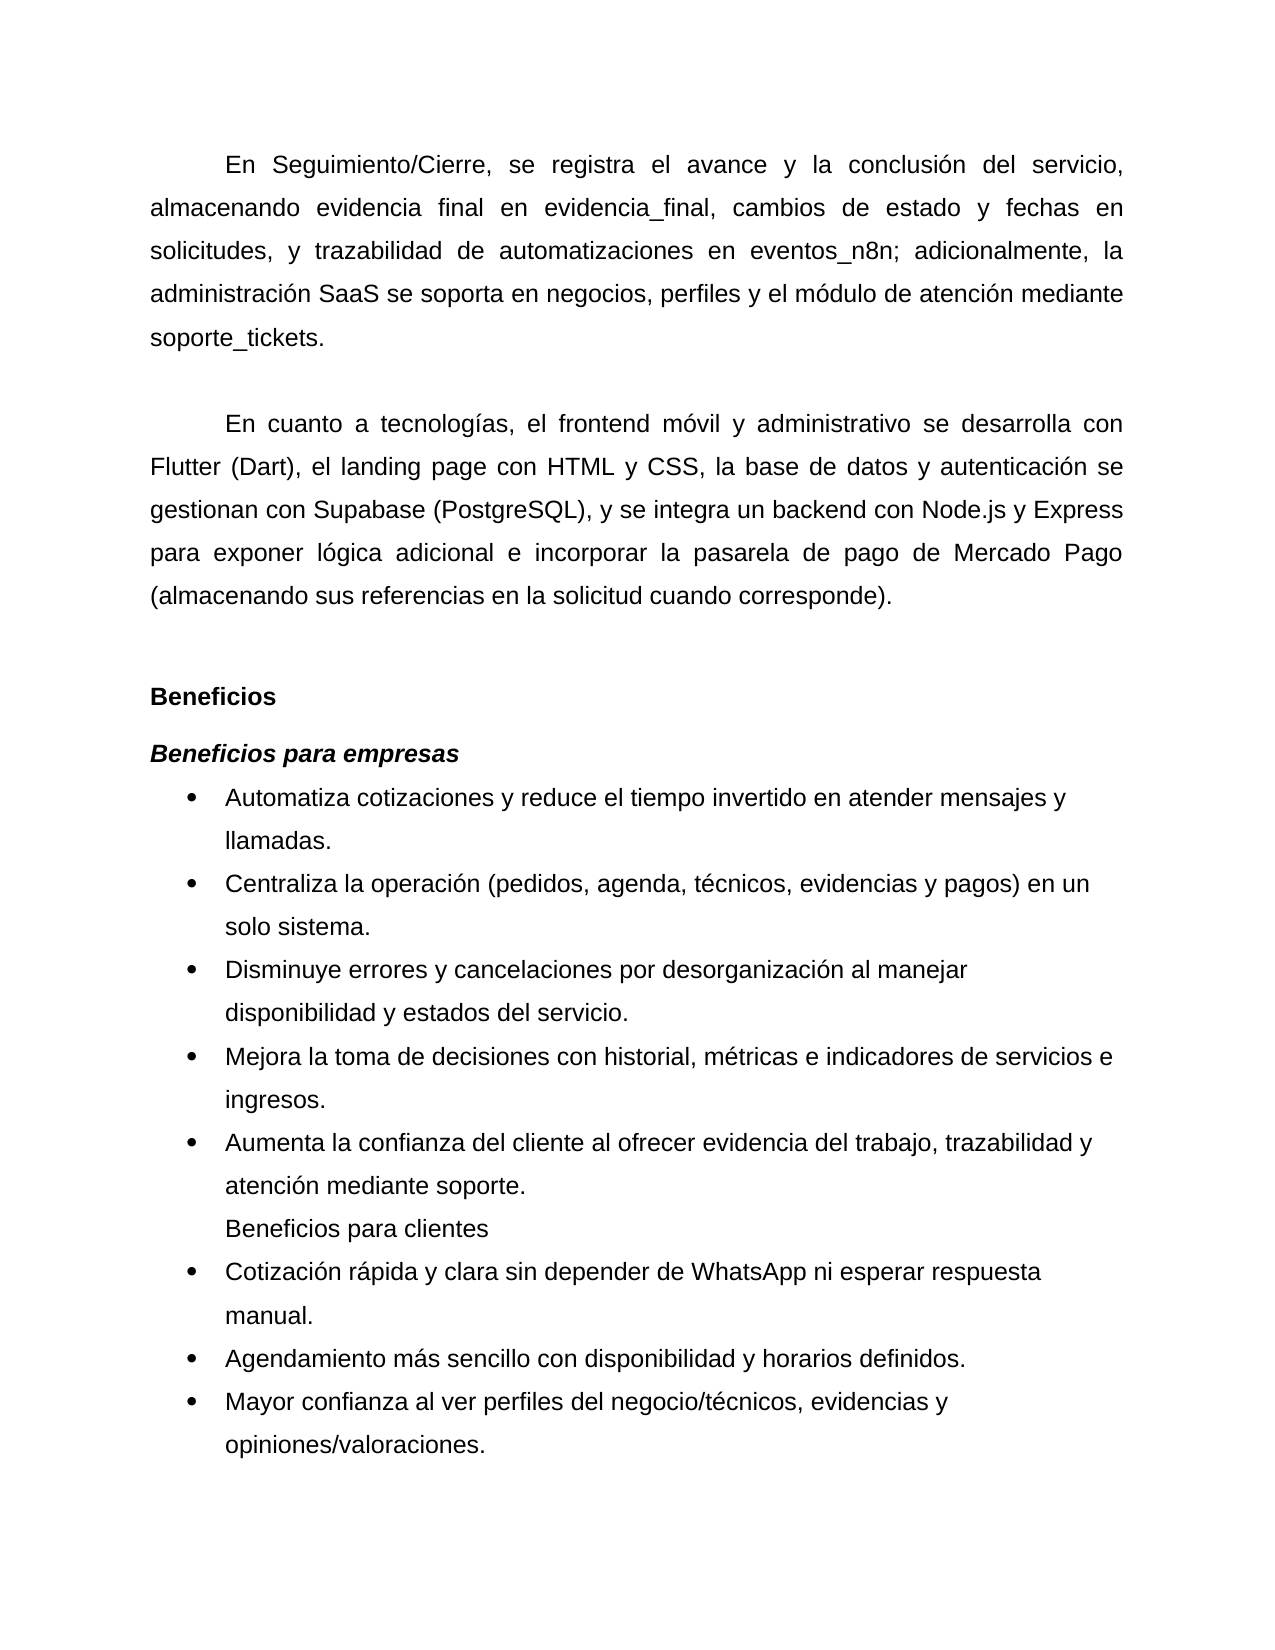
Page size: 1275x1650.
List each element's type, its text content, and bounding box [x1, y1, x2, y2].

list Aumenta la confianza del cliente al ofrecer evidencia del trabajo, trazabilidad y atención mediante soporte. [187, 1128, 1125, 1200]
list Centraliza la operación (pedidos, agenda, técnicos, evidencias y pagos) en un solo sistema. [187, 869, 1125, 941]
text En cuanto a tecnologías, el frontend móvil y administrativo se desarrolla con Flutter (Dart), el landing page con HTML y CSS, la base de datos y autenticación se gestionan con Supabase (PostgreSQL), y se integra un backend con Node.js y Express para exponer lógica adicional e incorporar la pasarela de pago de Mercado Pago (almacenando sus referencias en la solicitud cuando corresponde). [150, 409, 1125, 610]
text Beneficios para clientes [150, 1214, 1125, 1243]
list Mayor confianza al ver perfiles del negocio/técnicos, evidencias y opiniones/valoraciones. [187, 1387, 1125, 1459]
list Mejora la toma de decisiones con historial, métricas e indicadores de servicios e ingresos. [187, 1042, 1125, 1113]
list Cotización rápida y clara sin depender de WhatsApp ni esperar respuesta manual. [187, 1257, 1125, 1329]
list Automatiza cotizaciones y reduce el tiempo invertido en atender mensajes y llamadas. [187, 782, 1125, 854]
text Beneficios [150, 682, 1125, 711]
list Disminuye errores y cancelaciones por desorganización al manejar disponibilidad y estados del servicio. [187, 955, 1125, 1027]
text Beneficios para empresas [150, 739, 1125, 768]
list Agendamiento más sencillo con disponibilidad y horarios definidos. [187, 1344, 1125, 1373]
text En Seguimiento/Cierre, se registra el avance y la conclusión del servicio, almacenando evidencia final en evidencia_final, cambios de estado y fechas en solicitudes, y trazabilidad de automatizaciones en eventos_n8n; adicionalmente, la administración SaaS se soporta en negocios, perfiles y el módulo de atención mediante soporte_tickets. [150, 150, 1125, 351]
